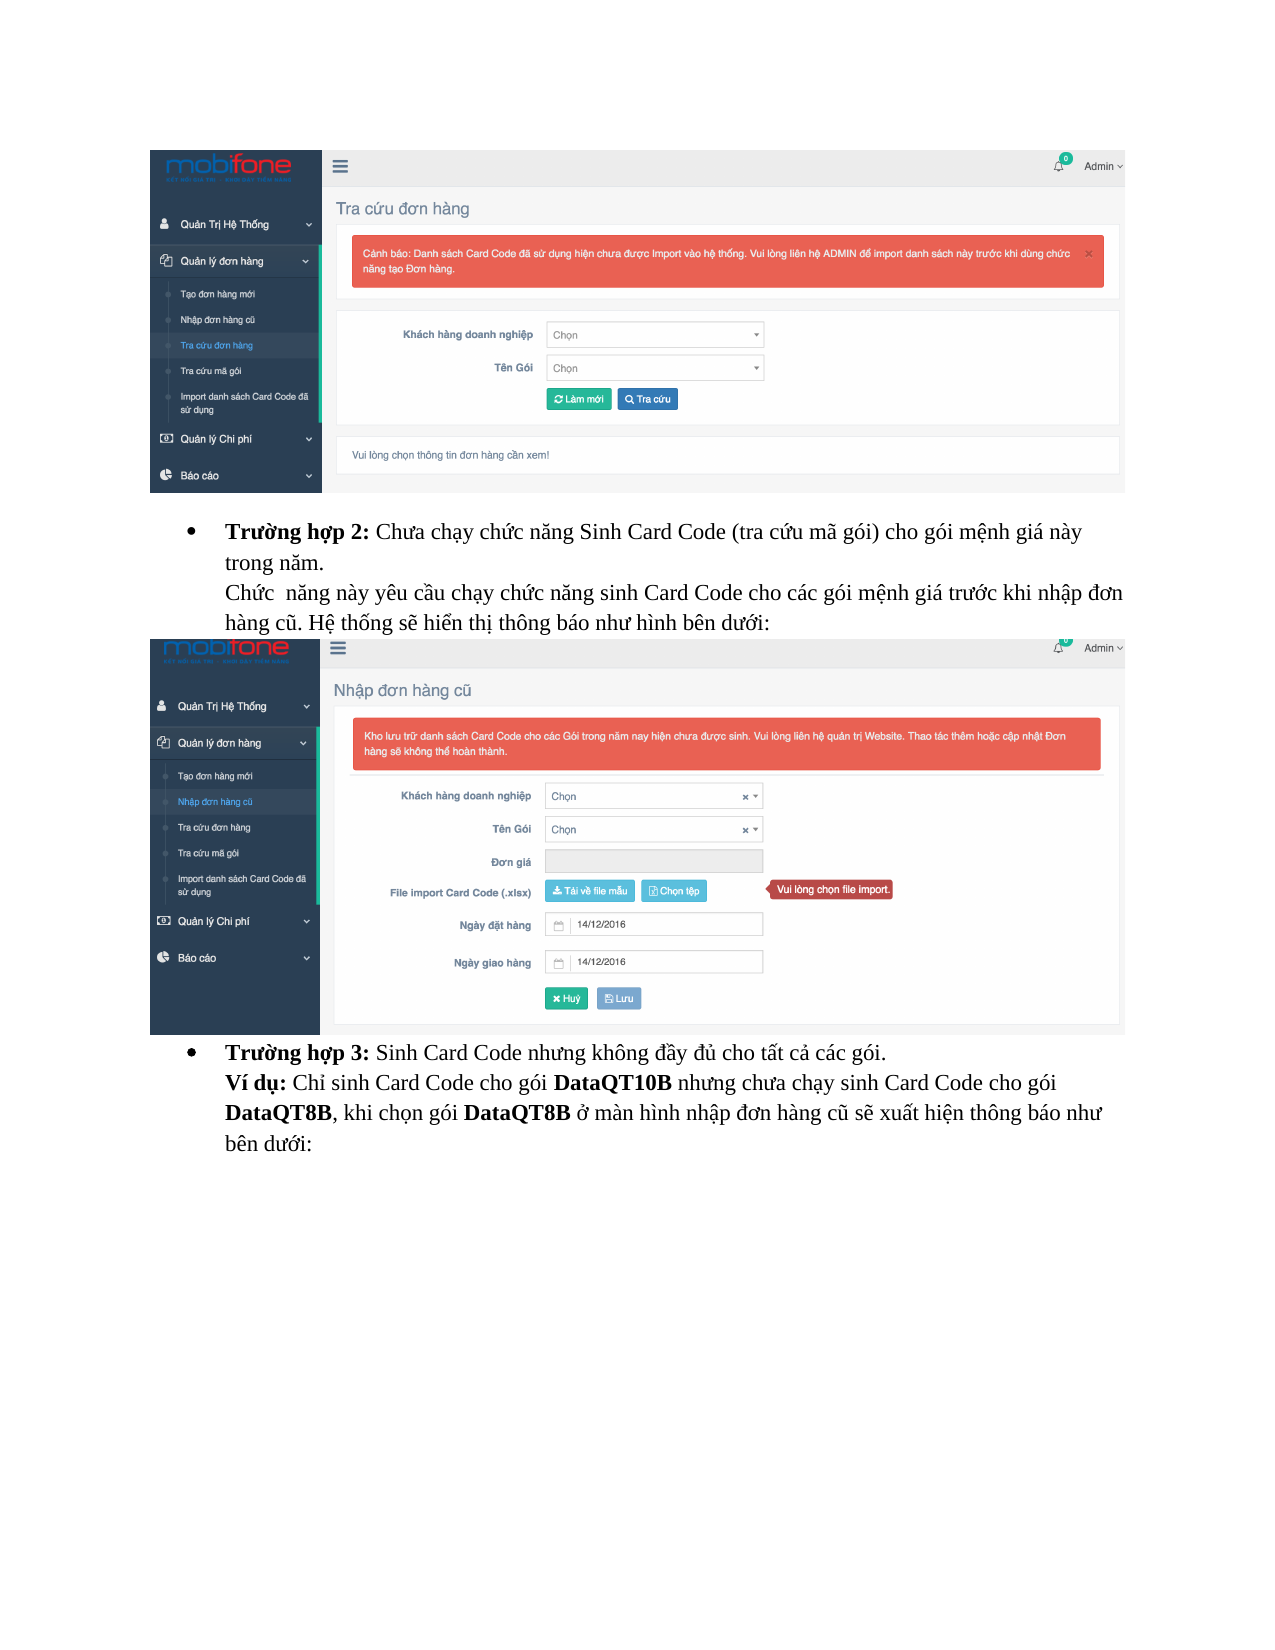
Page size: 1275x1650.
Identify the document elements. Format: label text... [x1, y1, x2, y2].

picture [150, 639, 1125, 1035]
list Trường hợp 3: Sinh Card Code nhưng không đầy đủ cho tất cả các gói. [187, 1039, 1125, 1065]
list Chức năng này yêu cầu chạy chức năng sinh Card Code cho các gói mệnh giá trước khi nhập đơn hàng cũ. Hệ thống sẽ hiển thị thông báo như hình bên dưới: [225, 579, 1125, 635]
list Ví dụ: Chỉ sinh Card Code cho gói DataQT10B nhưng chưa chạy sinh Card Code cho gói DataQT8B, khi chọn gói DataQT8B ở màn hình nhập đơn hàng cũ sẽ xuất hiện thông báo như bên dưới: [225, 1069, 1125, 1156]
picture [150, 150, 1125, 493]
list Trường hợp 2: Chưa chạy chức năng Sinh Card Code (tra cứu mã gói) cho gói mệnh giá này trong năm. [187, 518, 1125, 575]
